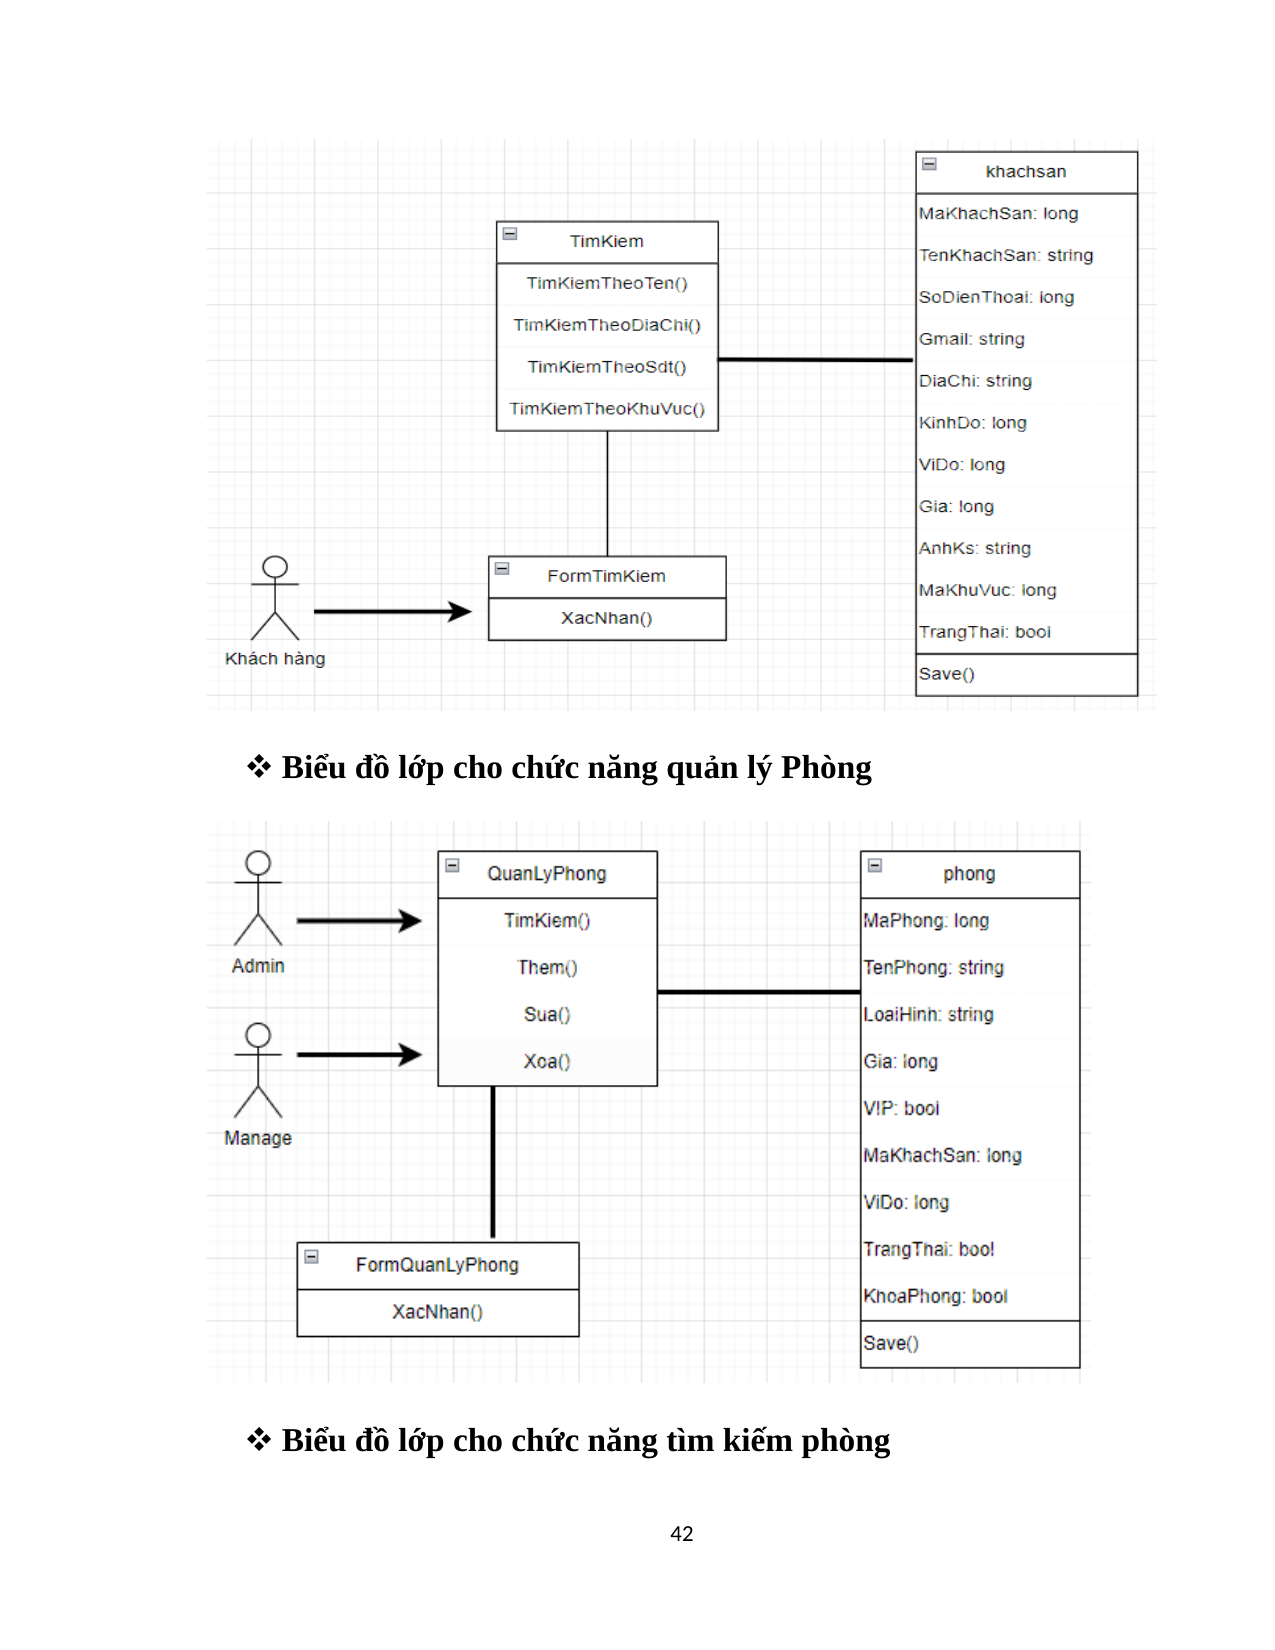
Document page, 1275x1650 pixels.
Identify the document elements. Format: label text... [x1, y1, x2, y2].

picture [206, 139, 1157, 711]
picture [206, 821, 1092, 1383]
list Biểu đồ lớp cho chức năng tìm kiếm phòng [244, 1420, 1157, 1458]
list Biểu đồ lớp cho chức năng quản lý Phòng [244, 747, 1157, 786]
